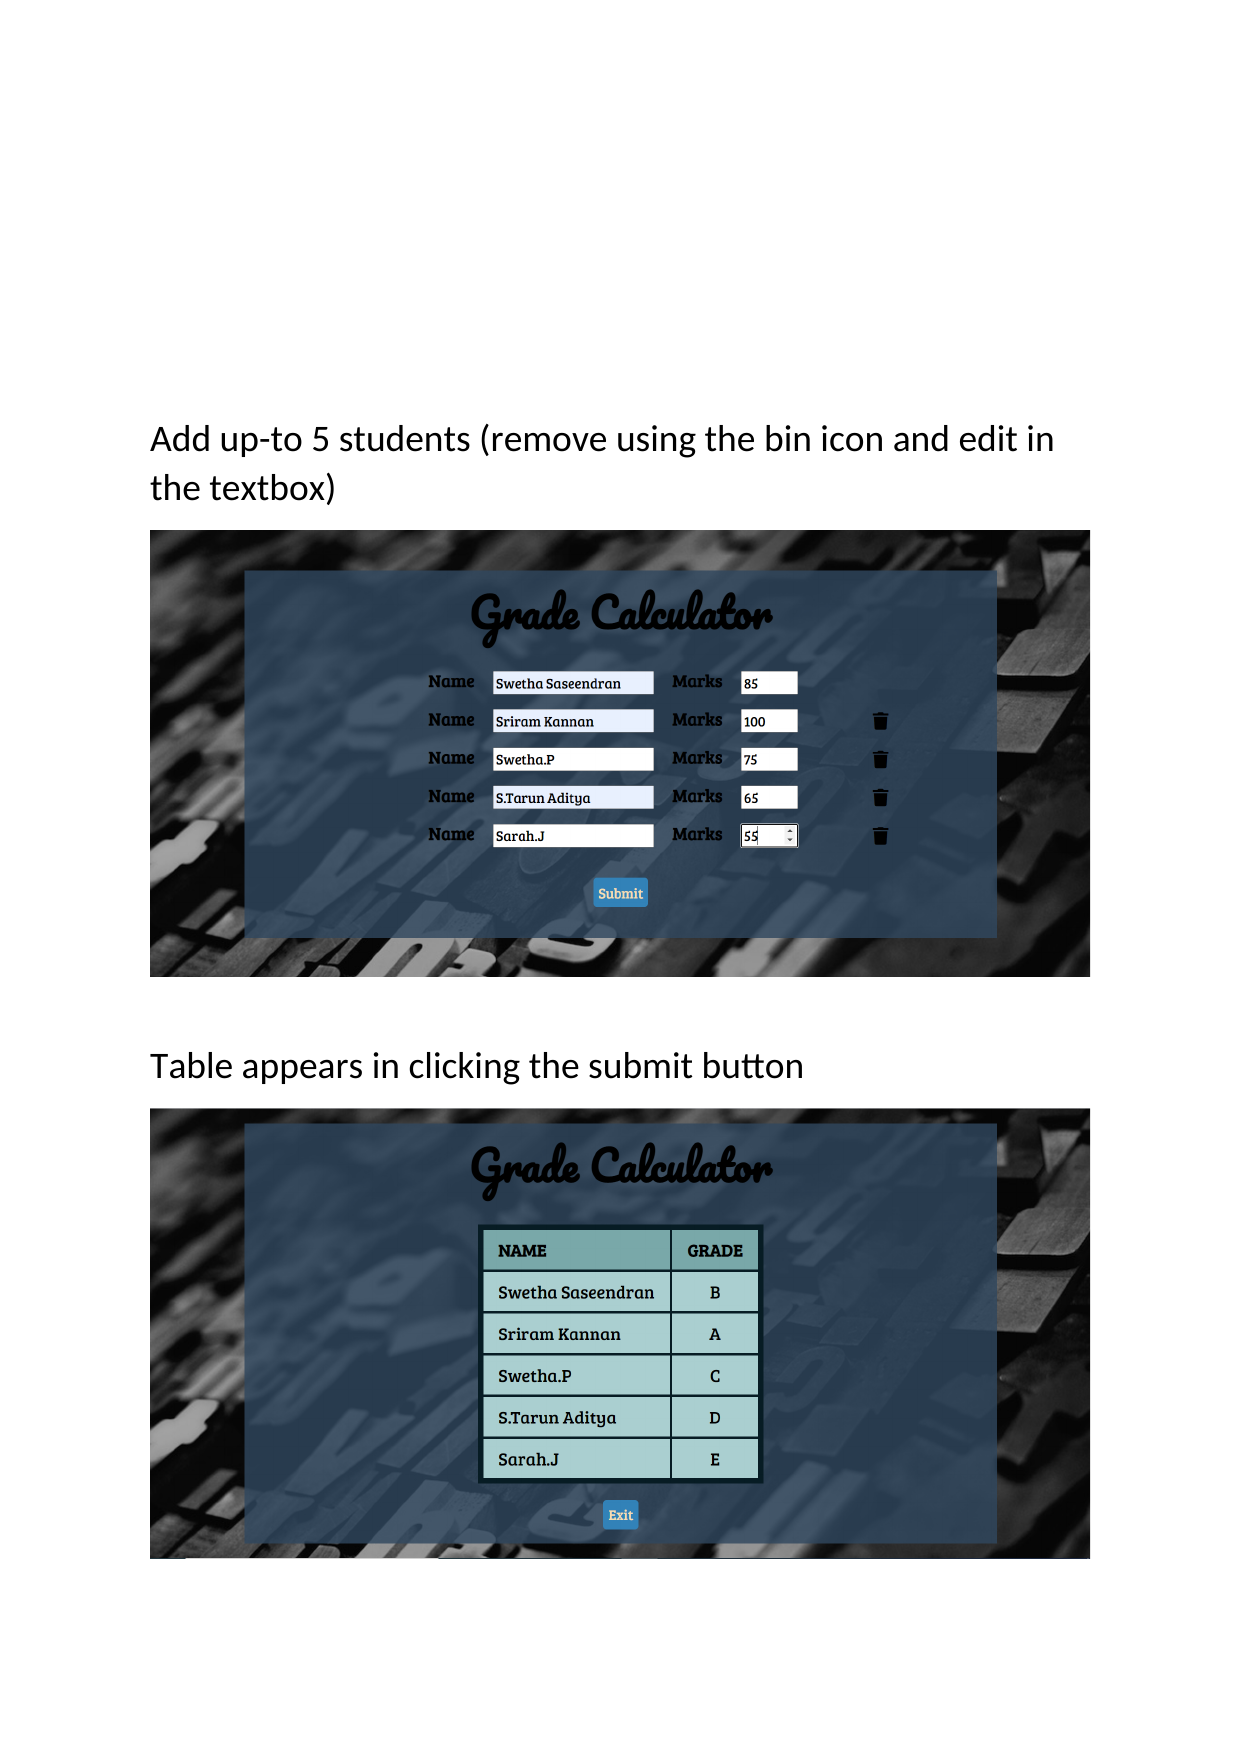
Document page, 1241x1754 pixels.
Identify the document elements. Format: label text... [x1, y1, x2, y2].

text Table appears in clicking the submit button [150, 1042, 1090, 1088]
text Add up-to 5 students (remove using the bin icon and edit in the textbox) [150, 414, 1090, 510]
picture [150, 530, 1091, 977]
picture [150, 1108, 1091, 1559]
